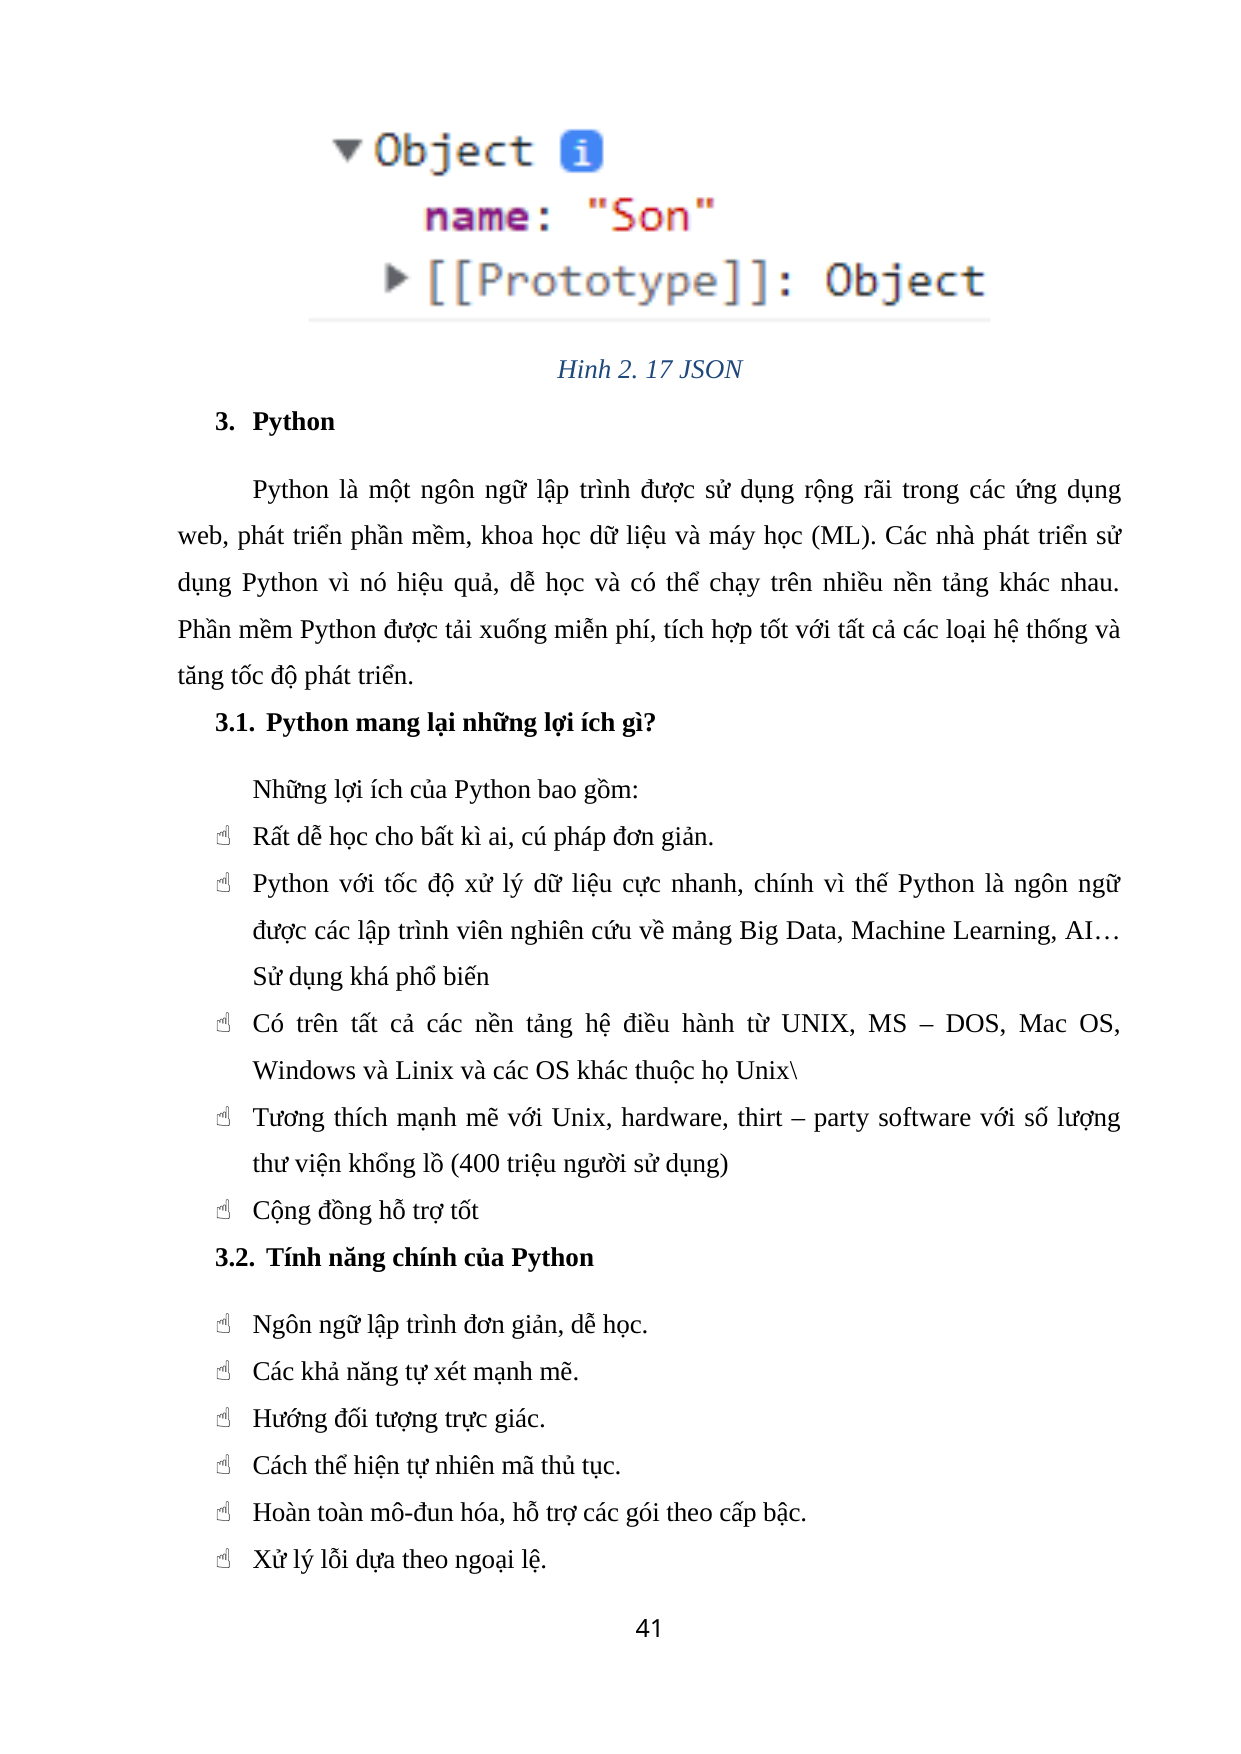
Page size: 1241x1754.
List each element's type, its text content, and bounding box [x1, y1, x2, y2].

list Cộng đồng hỗ trợ tốt [215, 1194, 1122, 1225]
list Cách thể hiện tự nhiên mã thủ tục. [215, 1449, 1122, 1480]
list Các khả năng tự xét mạnh mẽ. [215, 1355, 1122, 1387]
text Python là một ngôn ngữ lập trình được sử dụng rộng rãi trong các ứng dụng web, phát triển phần mềm, khoa học dữ liệu và máy học (ML). Các nhà phát triển sử dụng Python vì nó hiệu quả, dễ học và có thể chạy trên nhiều nền tảng khác nhau. Phần mềm Python được tải xuống miễn phí, tích hợp tốt với tất cả các loại hệ thống và tăng tốc độ phát triển. [177, 473, 1122, 691]
list Tính năng chính của Python [215, 1241, 1122, 1272]
text Những lợi ích của Python bao gồm: [177, 773, 1122, 805]
list Ngôn ngữ lập trình đơn giản, dễ học. [215, 1308, 1122, 1340]
text Hinh 2. 17 JSON [177, 353, 1122, 384]
list Python [215, 405, 1122, 436]
list Python mang lại những lợi ích gì? [215, 706, 1122, 737]
list Hướng đối tượng trực giác. [215, 1402, 1122, 1433]
list Xử lý lỗi dựa theo ngoại lệ. [215, 1543, 1122, 1574]
list Python với tốc độ xử lý dữ liệu cực nhanh, chính vì thế Python là ngôn ngữ được các lập trình viên nghiên cứu về mảng Big Data, Machine Learning, AI… Sử dụng khá phổ biến [215, 867, 1122, 992]
list Hoàn toàn mô-đun hóa, hỗ trợ các gói theo cấp bậc. [215, 1496, 1122, 1527]
list Có trên tất cả các nền tảng hệ điều hành từ UNIX, MS – DOS, Mac OS, Windows và Linix và các OS khác thuộc họ Unix\ [215, 1007, 1122, 1085]
picture [308, 118, 991, 339]
list Tương thích mạnh mẽ với Unix, hardware, thirt – party software với số lượng thư viện khổng lồ (400 triệu người sử dụng) [215, 1101, 1122, 1178]
list Rất dễ học cho bất kì ai, cú pháp đơn giản. [215, 820, 1122, 851]
